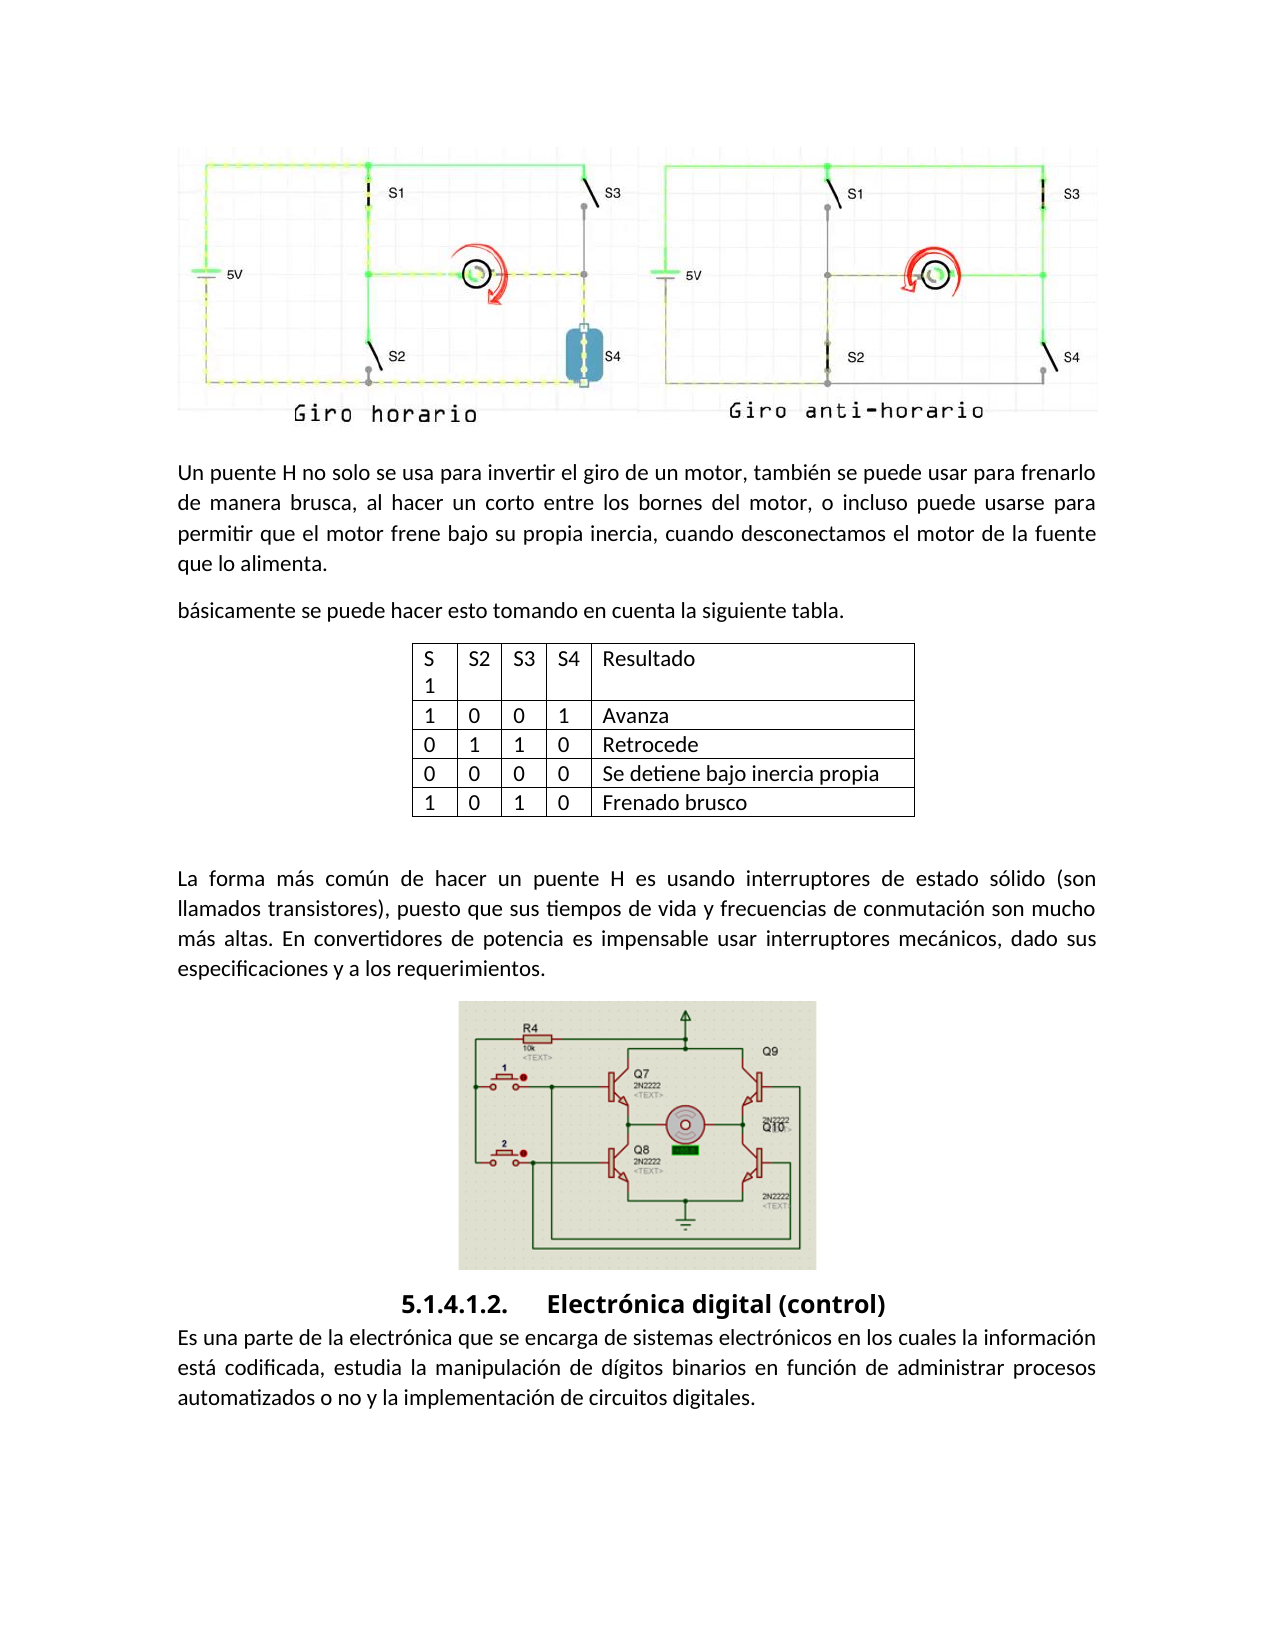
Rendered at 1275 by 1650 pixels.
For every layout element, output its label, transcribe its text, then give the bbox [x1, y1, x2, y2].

text básicamente se puede hacer esto tomando en cuenta la siguiente tabla. [177, 596, 1098, 624]
table_cell 0 [458, 788, 501, 816]
table_cell 1 [502, 730, 546, 758]
table_header S1 [413, 644, 457, 700]
subtitle Electrónica digital (control) [401, 1286, 1098, 1320]
table_cell 0 [413, 730, 457, 758]
table_cell 0 [547, 759, 591, 787]
table_cell 1 [413, 701, 457, 729]
table_cell 0 [547, 788, 591, 816]
text Es una parte de la electrónica que se encarga de sistemas electrónicos en los cuales la información está codificada, estudia la manipulación de dígitos binarios en función de administrar procesos automatizados o no y la implementación de circuitos digitales. [177, 1323, 1098, 1412]
table_cell 0 [502, 701, 546, 729]
table_cell 1 [502, 788, 546, 816]
table_header S4 [547, 644, 591, 700]
table_cell Se detiene bajo inercia propia [592, 759, 914, 787]
table_cell 0 [413, 759, 457, 787]
table_cell 0 [458, 701, 501, 729]
table_cell Avanza [592, 701, 914, 729]
table_cell 1 [547, 701, 591, 729]
text La forma más común de hacer un puente H es usando interruptores de estado sólido (son llamados transistores), puesto que sus tiempos de vida y frecuencias de conmutación son mucho más altas. En convertidores de potencia es impensable usar interruptores mecánicos, dado sus especificaciones y a los requerimientos. [177, 864, 1098, 982]
table_cell 1 [458, 730, 501, 758]
table_header S3 [502, 644, 546, 700]
table_header S2 [458, 644, 501, 700]
picture [177, 147, 1098, 440]
picture [458, 1001, 817, 1270]
table_header Resultado [592, 644, 914, 700]
table_cell Retrocede [592, 730, 914, 758]
table_cell Frenado brusco [592, 788, 914, 816]
table_cell 0 [458, 759, 501, 787]
text Un puente H no solo se usa para invertir el giro de un motor, también se puede usar para frenarlo de manera brusca, al hacer un corto entre los bornes del motor, o incluso puede usarse para permitir que el motor frene bajo su propia inercia, cuando desconectamos el motor de la fuente que lo alimenta. [177, 458, 1098, 577]
table_cell 0 [502, 759, 546, 787]
table_cell 0 [547, 730, 591, 758]
table_cell 1 [413, 788, 457, 816]
